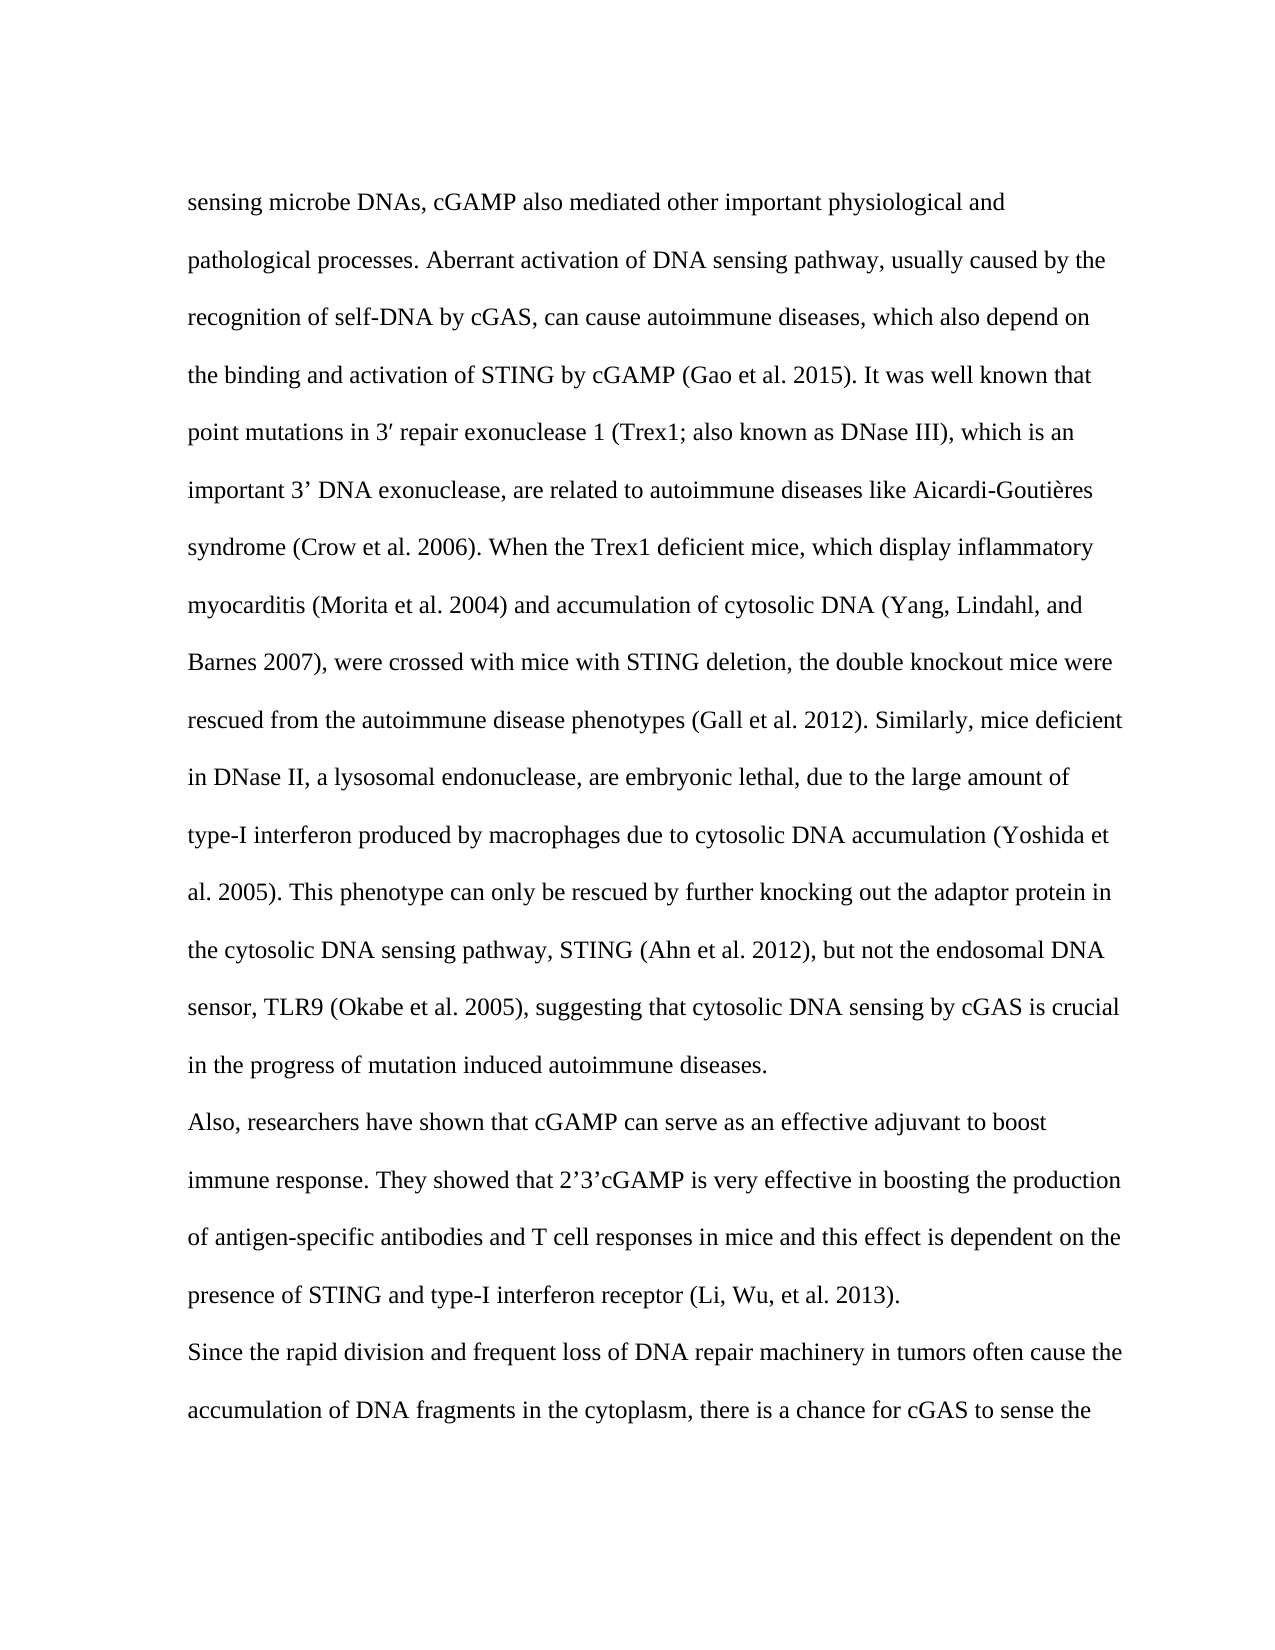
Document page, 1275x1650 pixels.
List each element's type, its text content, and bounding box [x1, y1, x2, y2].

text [187, 1337, 1125, 1424]
text Also, researchers have shown that cGAMP can serve as an effective adjuvant to boost immune response. They showed that 2’3’cGAMP is very effective in boosting the production of antigen-specific antibodies and T cell responses in mice and this effect is dependent on the presence of STING and type-I interferon receptor (Li, Wu, et al. 2013). [187, 1107, 1125, 1309]
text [187, 187, 1125, 1079]
